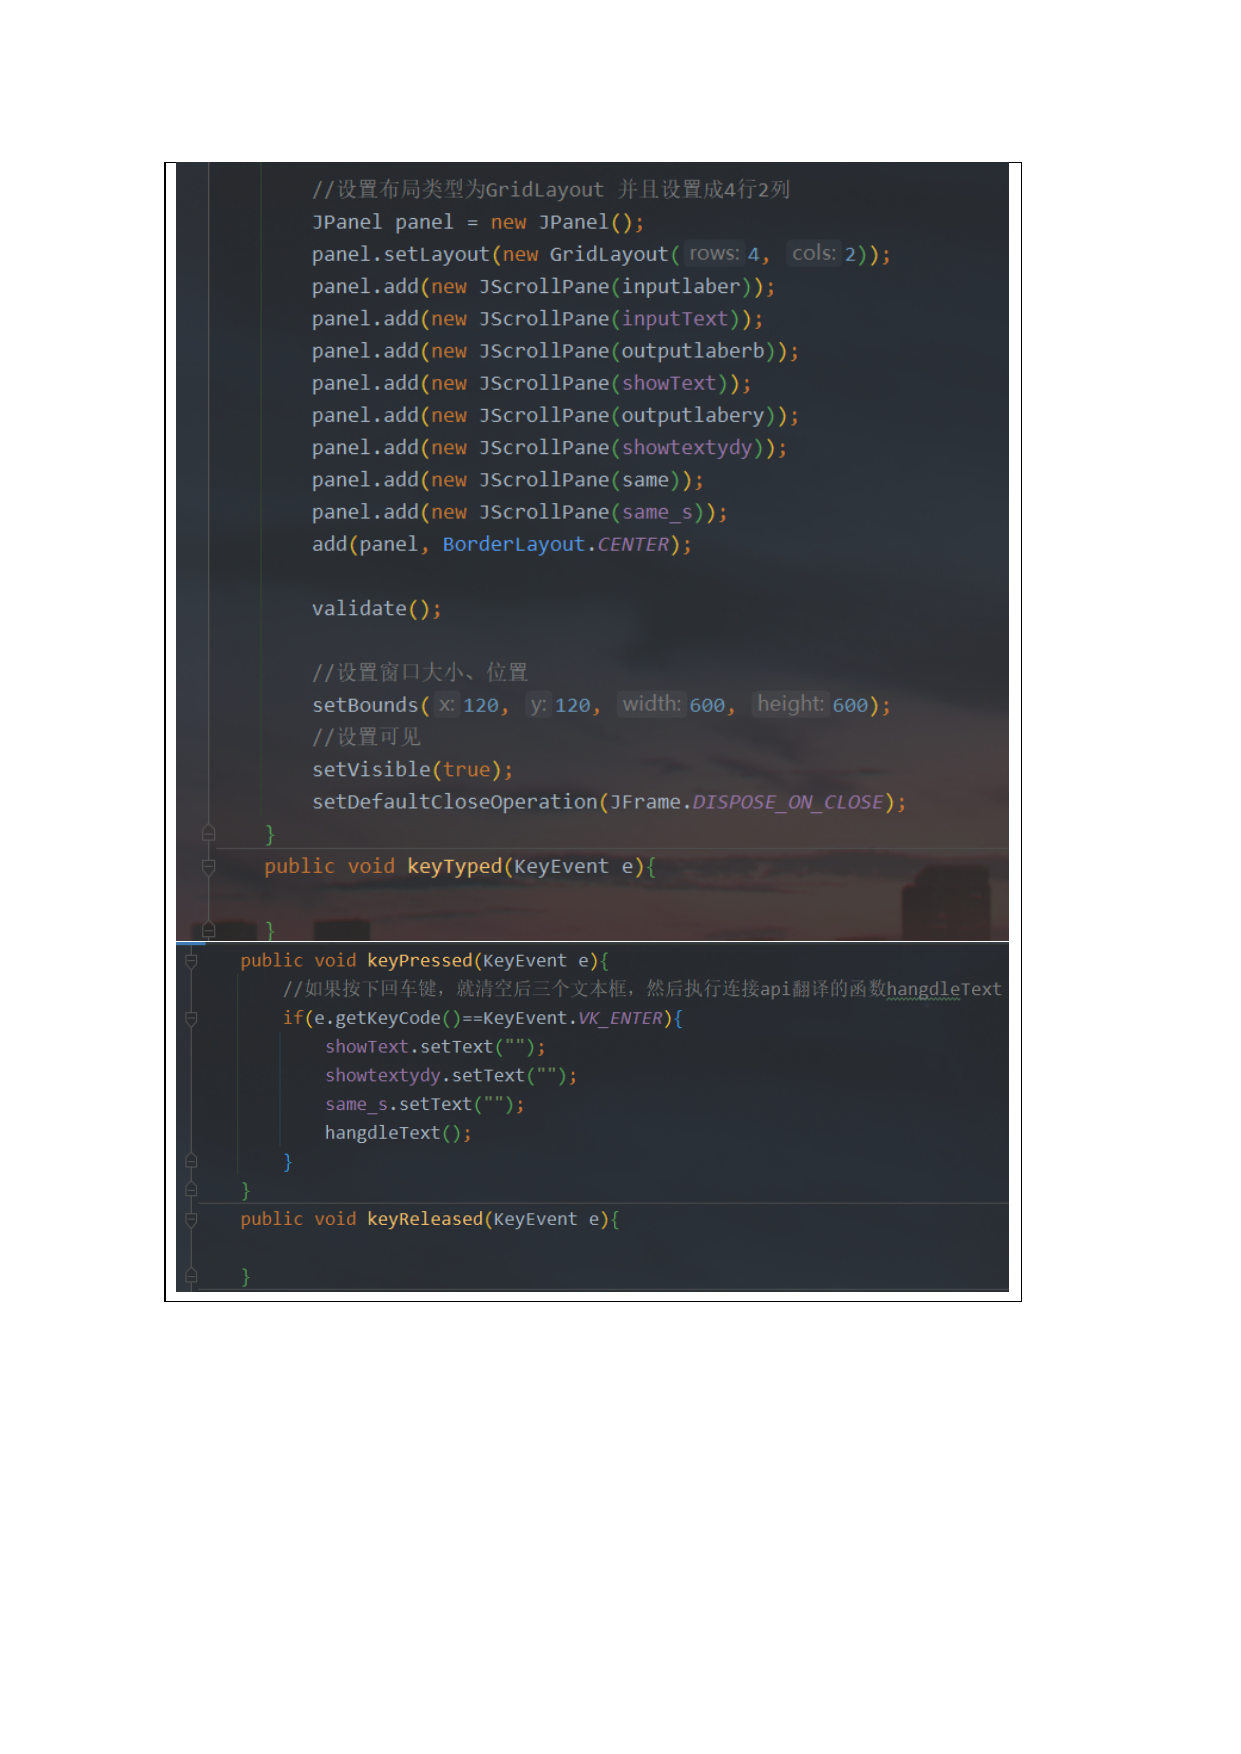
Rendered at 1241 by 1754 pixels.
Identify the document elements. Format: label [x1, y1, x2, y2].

picture [176, 942, 1009, 1292]
picture [176, 162, 1009, 941]
table_header [166, 163, 1021, 1301]
